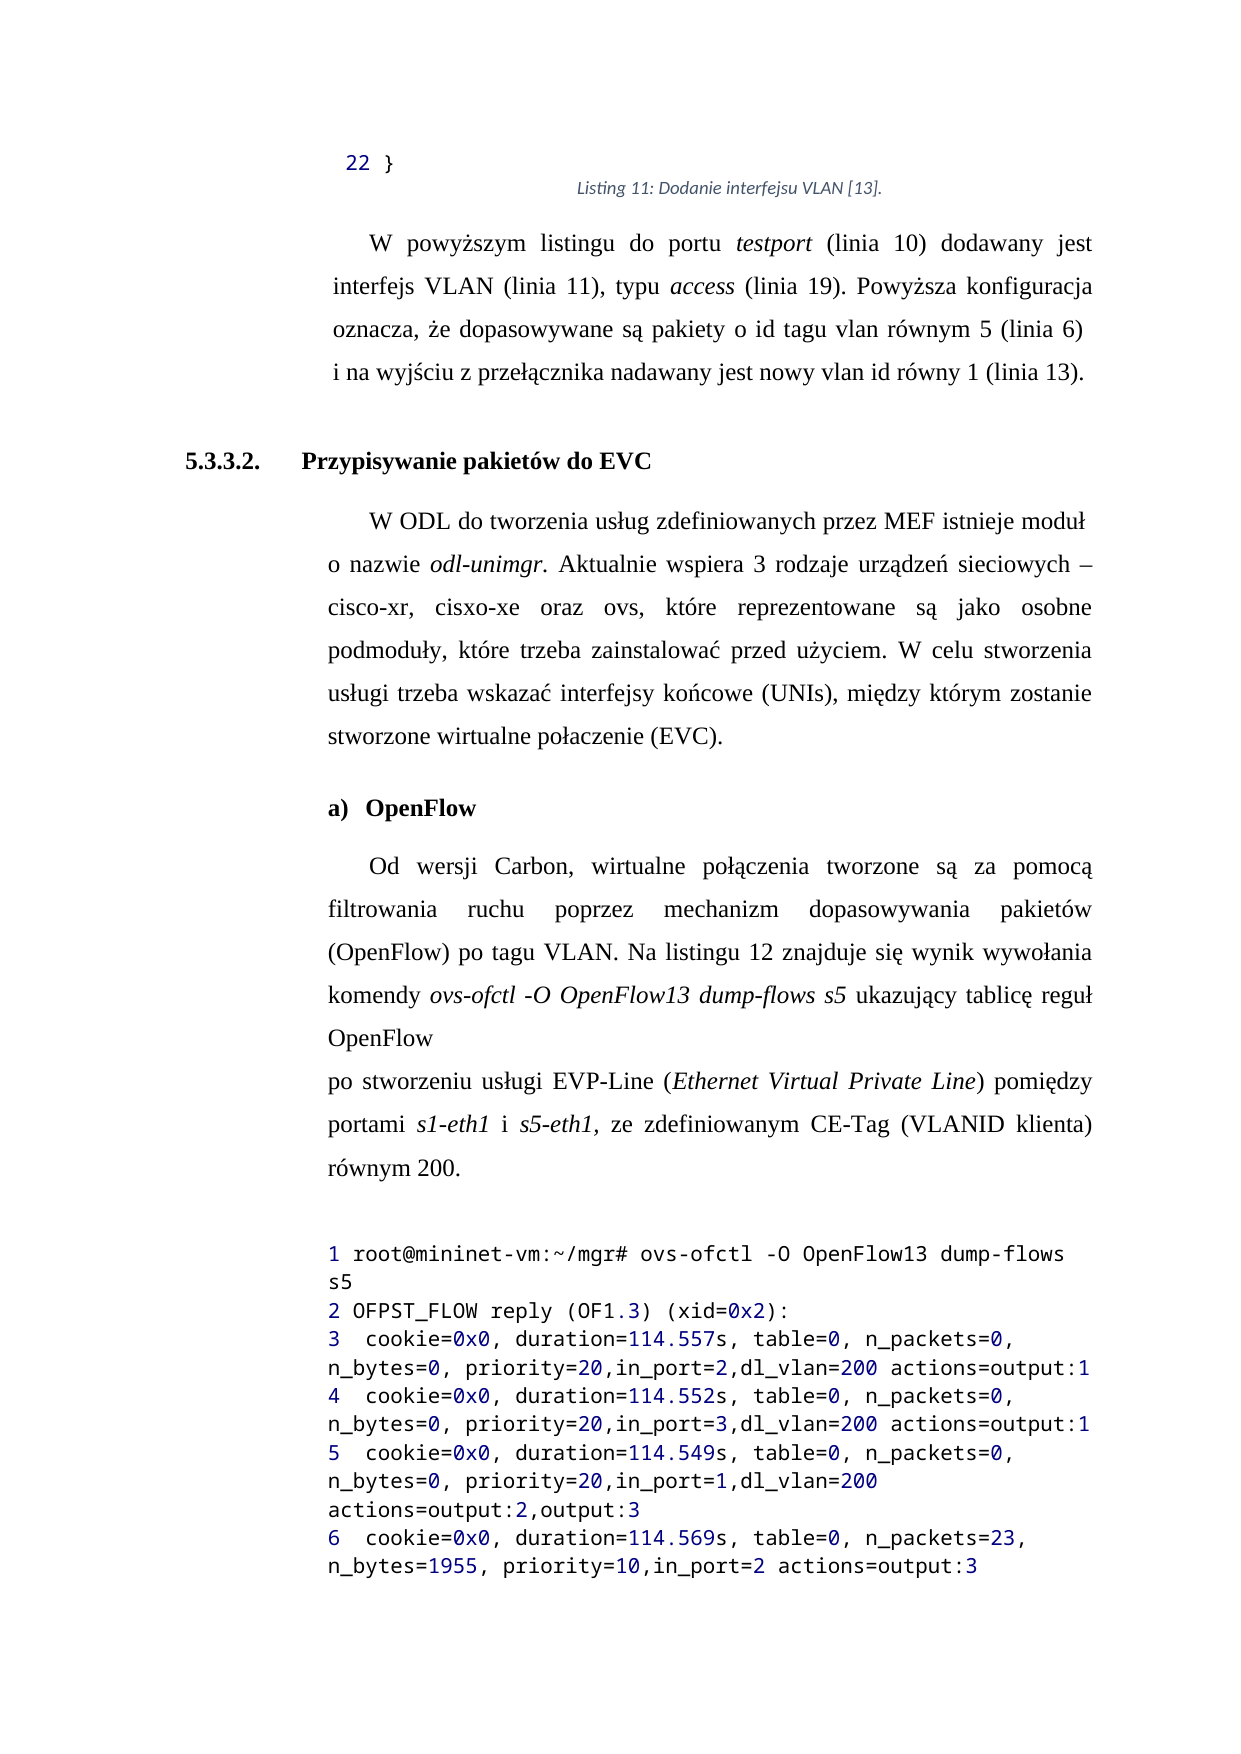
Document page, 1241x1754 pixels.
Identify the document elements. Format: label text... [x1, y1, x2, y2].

list W powyższym listingu do portu testport (linia 10) dodawany jest interfejs VLAN (linia 11), typu access (linia 19). Powyższa konfiguracja oznacza, że dopasowywane są pakiety o id tagu vlan równym 5 (linia 6) i na wyjściu z przełącznika nadawany jest nowy vlan id równy 1 (linia 13). [333, 228, 1093, 428]
list Od wersji Carbon, wirtualne połączenia tworzone są za pomocą filtrowania ruchu poprzez mechanizm dopasowywania pakietów (OpenFlow) po tagu VLAN. Na listingu 12 znajduje się wynik wywołania komendy ovs-ofctl -O OpenFlow13 dump-flows s5 ukazujący tablicę reguł OpenFlow po stworzeniu usługi EVP-Line (Ethernet Virtual Private Line) pomiędzy portami s1-eth1 i s5-eth1, ze zdefiniowanym CE-Tag (VLANID klienta) równym 200. [328, 851, 1093, 1181]
text 5 cookie=0x0, duration=114.549s, table=0, n_packets=0, n_bytes=0, priority=20,in_port=1,dl_vlan=200 actions=output:2,output:3 [328, 1438, 1093, 1523]
list OpenFlow [328, 793, 1093, 822]
text 22 } [333, 148, 1093, 176]
text 4 cookie=0x0, duration=114.552s, table=0, n_packets=0, n_bytes=0, priority=20,in_port=3,dl_vlan=200 actions=output:1 [328, 1381, 1093, 1438]
text 2 OFPST_FLOW reply (OF1.3) (xid=0x2): [328, 1296, 1093, 1324]
text 6 cookie=0x0, duration=114.569s, table=0, n_packets=23, n_bytes=1955, priority=10,in_port=2 actions=output:3 [328, 1523, 1093, 1580]
text 1 root@mininet-vm:~/mgr# ovs-ofctl -O OpenFlow13 dump-flows s5 [328, 1239, 1093, 1296]
list Listing 11: Dodanie interfejsu VLAN [13]. [333, 176, 1093, 199]
text 3 cookie=0x0, duration=114.557s, table=0, n_packets=0, n_bytes=0, priority=20,in_port=2,dl_vlan=200 actions=output:1 [328, 1324, 1093, 1381]
subtitle Przypisywanie pakietów do EVC [185, 446, 1093, 475]
list W ODL do tworzenia usług zdefiniowanych przez MEF istnieje moduł o nazwie odl-unimgr. Aktualnie wspiera 3 rodzaje urządzeń sieciowych – cisco-xr, cisxo-xe oraz ovs, które reprezentowane są jako osobne podmoduły, które trzeba zainstalować przed użyciem. W celu stworzenia usługi trzeba wskazać interfejsy końcowe (UNIs), między którym zostanie stworzone wirtualne połaczenie (EVC). [328, 506, 1093, 750]
